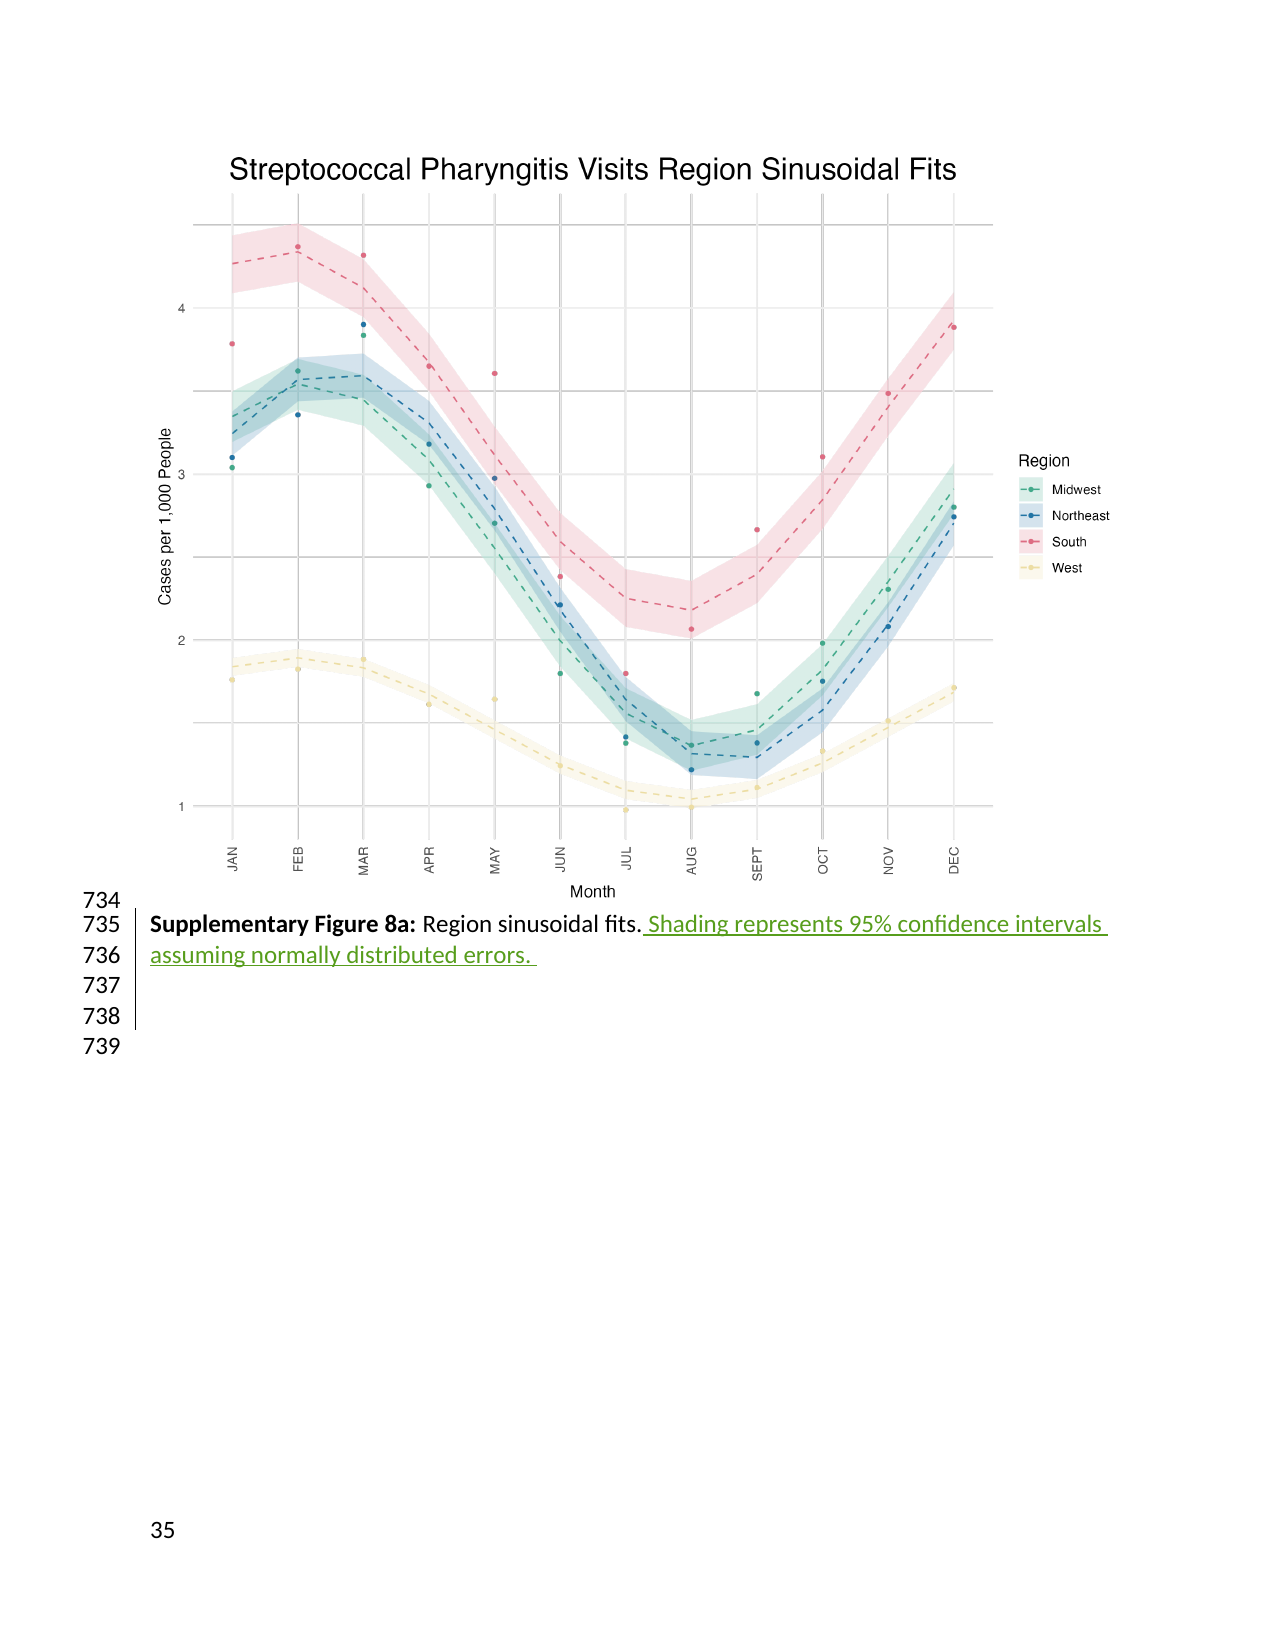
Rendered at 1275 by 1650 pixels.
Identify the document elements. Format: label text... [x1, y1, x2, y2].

text Supplementary Figure 8a: Region sinusoidal fits. [150, 909, 1125, 969]
picture [150, 150, 1125, 909]
